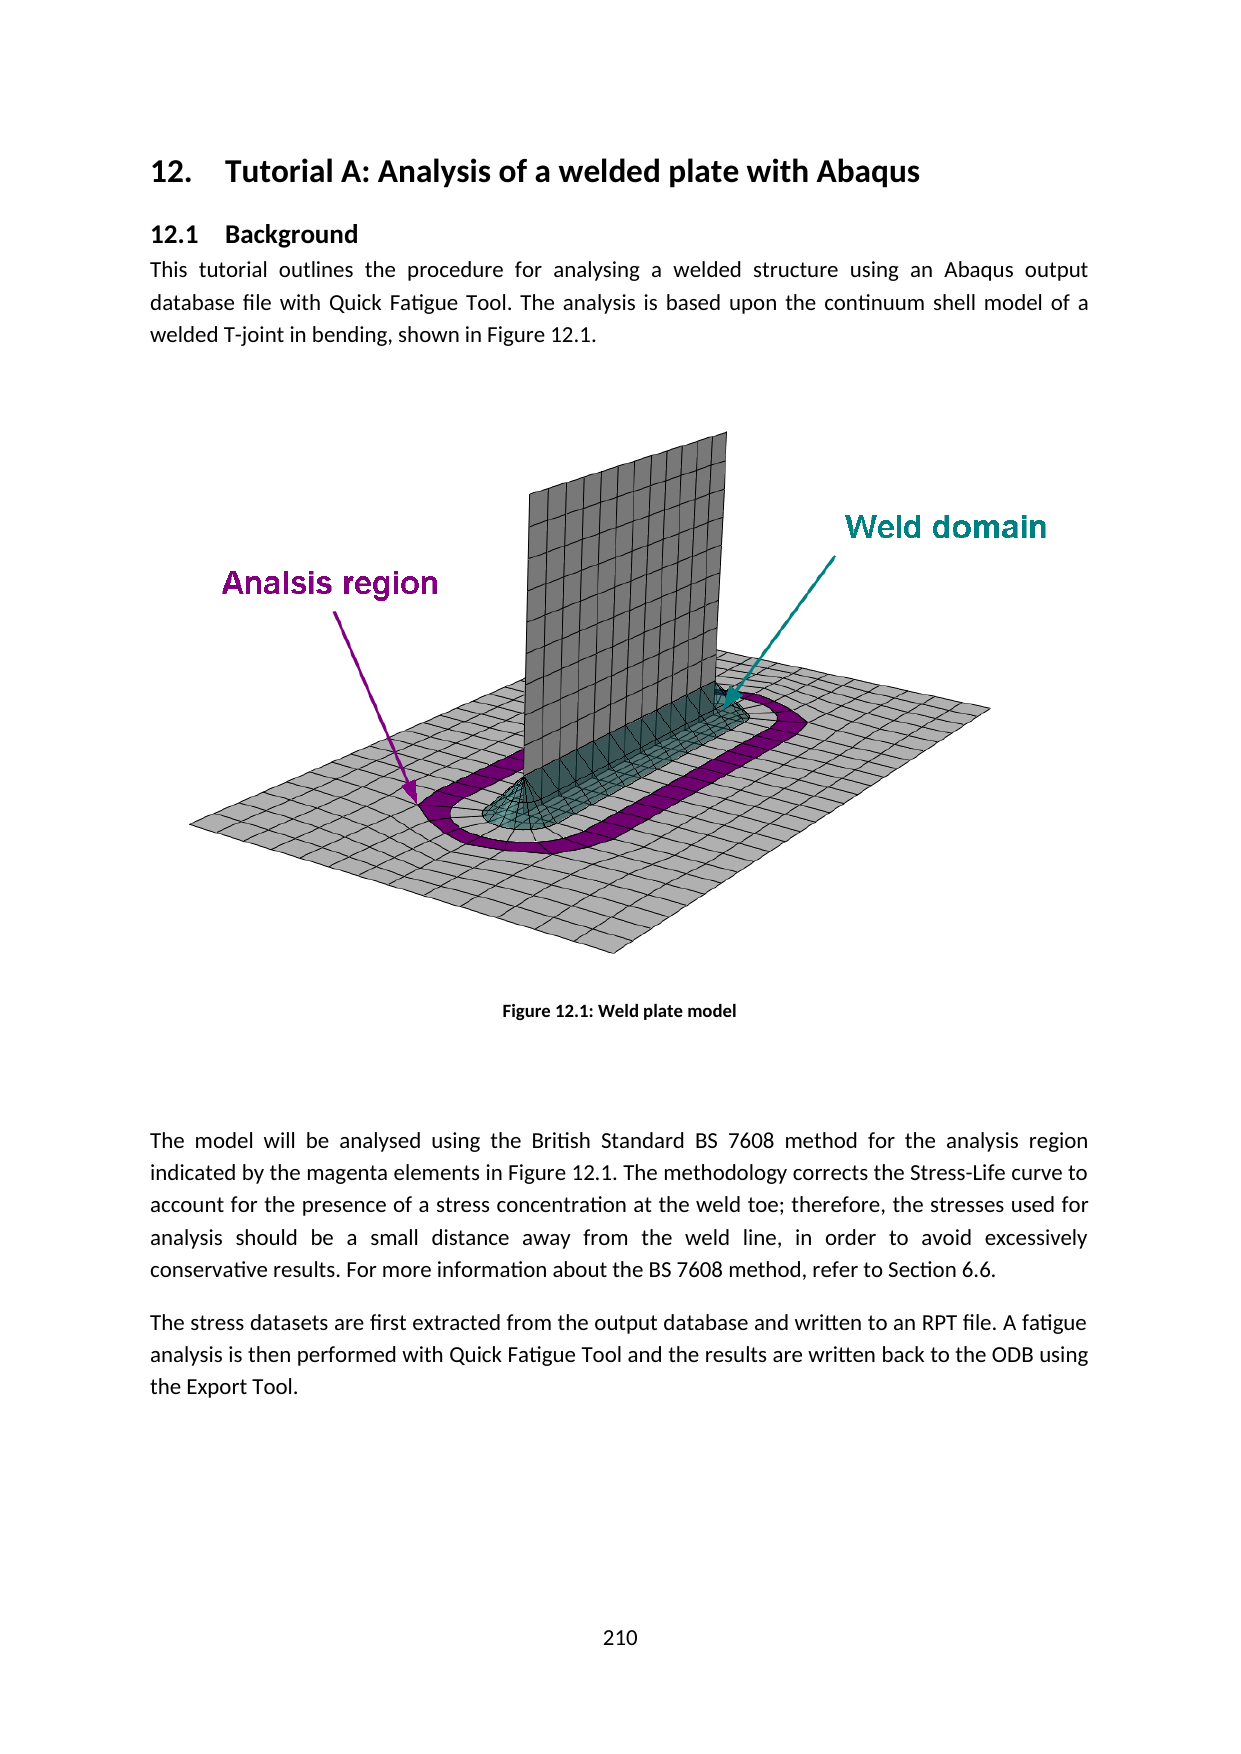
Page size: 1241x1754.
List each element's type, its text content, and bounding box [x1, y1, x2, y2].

text This tutorial outlines the procedure for analysing a welded structure using an Abaqus output database file with Quick Fatigue Tool. The analysis is based upon the continuum shell model of a welded T-joint in bending, shown in Figure 12.1. [150, 256, 1090, 348]
subtitle 12.1 Background [150, 218, 1090, 251]
subtitle 12. Tutorial A: Analysis of a welded plate with Abaqus [150, 150, 1090, 191]
text The model will be analysed using the British Standard BS 7608 method for the analysis region indicated by the magenta elements in Figure 12.1. The methodology corrects the Stress-Life curve to account for the presence of a stress concentration at the weld toe; therefore, the stresses used for analysis should be a small distance away from the weld line, in order to avoid excessively conservative results. For more information about the BS 7608 method, refer to Section 6.6. [150, 1126, 1090, 1283]
picture [149, 390, 1091, 990]
text The stress datasets are first extracted from the output database and written to an RPT file. A fatigue analysis is then performed with Quick Fatigue Tool and the results are written back to the ODB using the Export Tool. [150, 1308, 1090, 1400]
